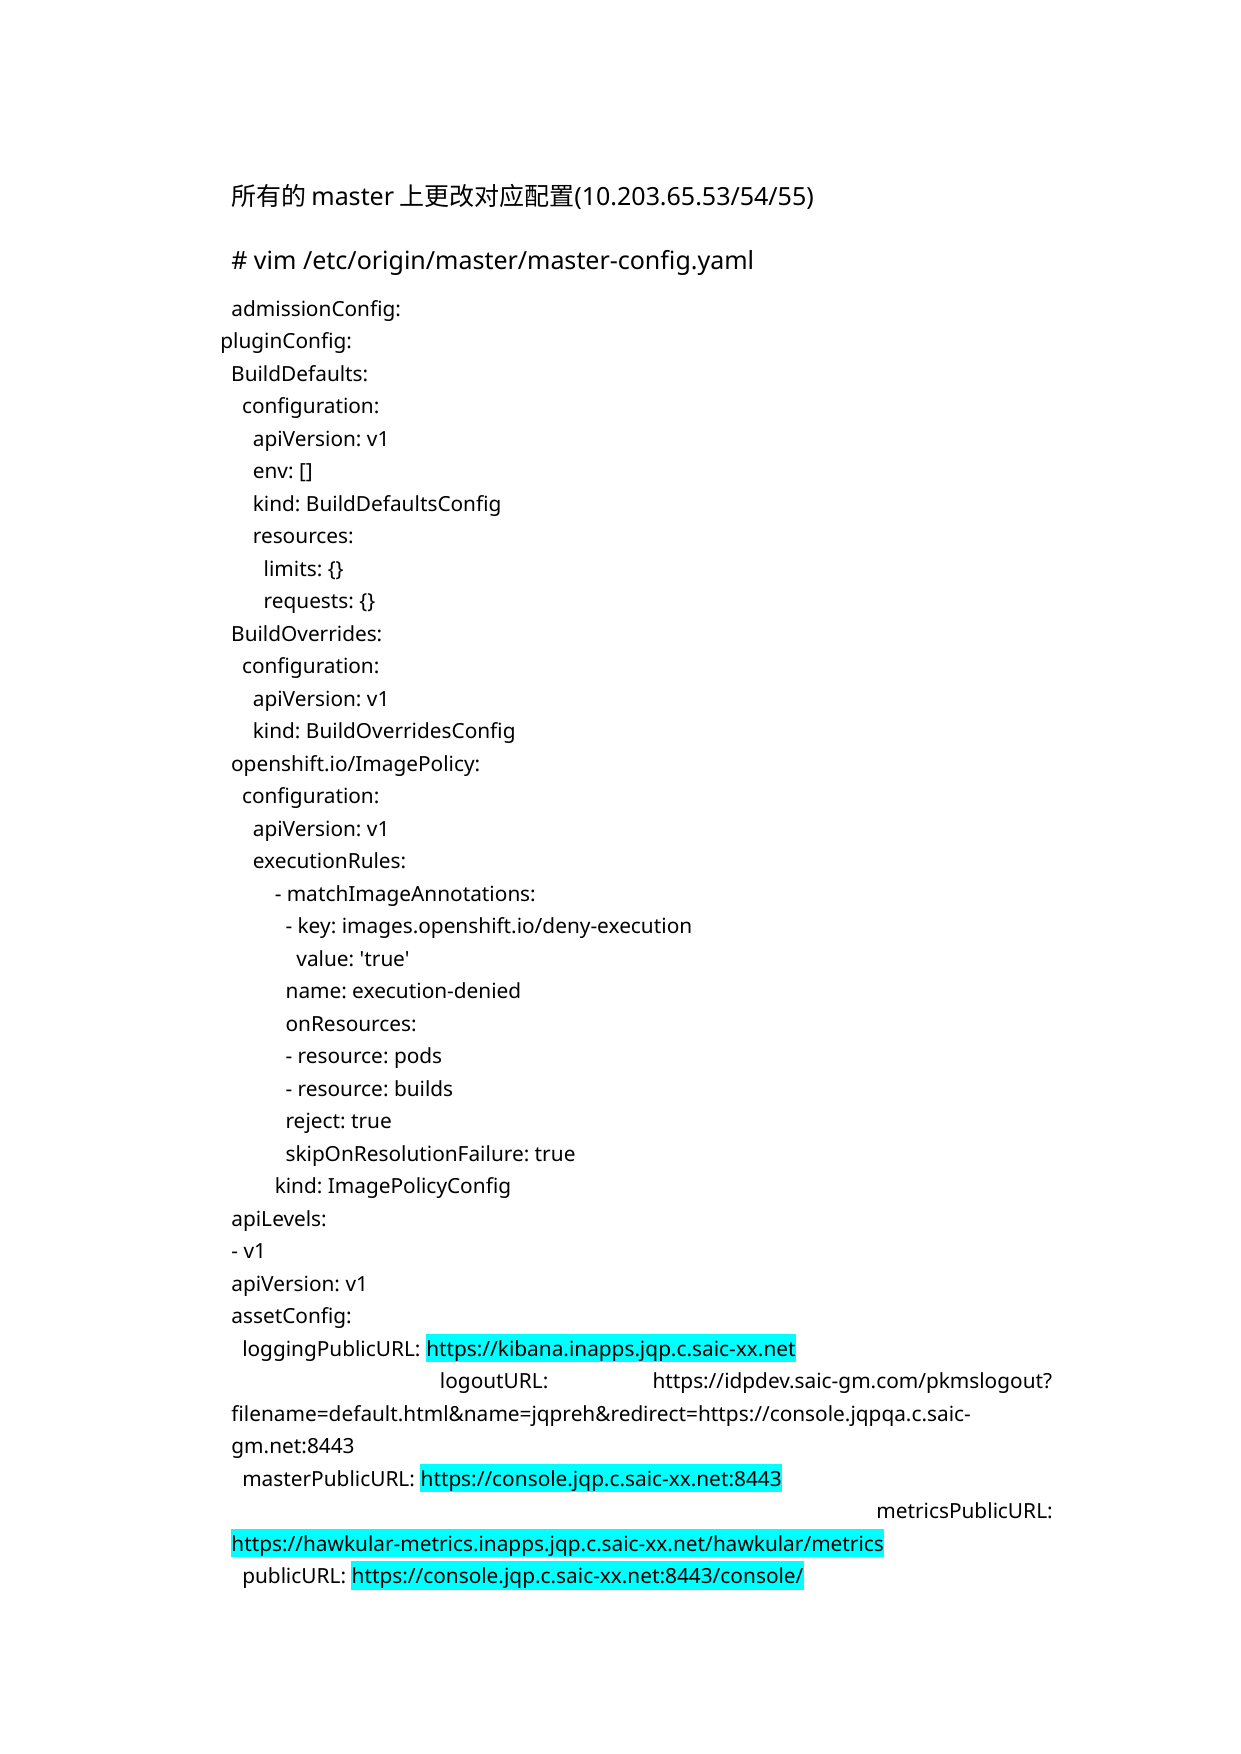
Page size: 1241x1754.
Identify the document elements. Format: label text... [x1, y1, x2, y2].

text kind: BuildOverridesConfig [209, 714, 1053, 747]
text - resource: builds [231, 1072, 1053, 1104]
text configuration: [209, 389, 1053, 422]
text limits: {} [209, 552, 1053, 584]
text configuration: [209, 779, 1053, 812]
text metricsPublicURL: https://hawkular-metrics.inapps.jqp.c.saic-xx.net/hawkular/metrics [231, 1494, 1053, 1559]
text requests: {} [209, 584, 1053, 617]
text executionRules: [209, 844, 1053, 877]
text resources: [209, 519, 1053, 552]
text name: execution-denied [231, 974, 1053, 1007]
text masterPublicURL: https://console.jqp.c.saic-xx.net:8443 [231, 1462, 1053, 1494]
text apiLevels: [231, 1202, 1053, 1234]
text kind: BuildDefaultsConfig [209, 487, 1053, 519]
text loggingPublicURL: https://kibana.inapps.jqp.c.saic-xx.net [231, 1332, 1053, 1364]
text # vim /etc/origin/master/master-config.yaml [187, 227, 1053, 292]
text openshift.io/ImagePolicy: [209, 747, 1053, 779]
text skipOnResolutionFailure: true [231, 1137, 1053, 1169]
text apiVersion: v1 [231, 1267, 1053, 1299]
text logoutURL: https://idpdev.saic-gm.com/pkmslogout?filename=default.html&name=jqpreh&redirect=https://console.jqpqa.c.saic-gm.net:8443 [231, 1364, 1053, 1462]
text 所有的master上更改对应配置(10.203.65.53/54/55) [187, 162, 1053, 227]
text apiVersion: v1 [209, 682, 1053, 714]
text assetConfig: [231, 1299, 1053, 1332]
text configuration: [209, 649, 1053, 682]
text - resource: pods [231, 1039, 1053, 1072]
text apiVersion: v1 [209, 422, 1053, 454]
text value: 'true' [231, 942, 1053, 974]
text kind: ImagePolicyConfig [231, 1169, 1053, 1202]
text reject: true [231, 1104, 1053, 1137]
text apiVersion: v1 [209, 812, 1053, 844]
text publicURL: https://console.jqp.c.saic-xx.net:8443/console/ [231, 1559, 1053, 1592]
text BuildOverrides: [209, 617, 1053, 649]
text - v1 [231, 1234, 1053, 1267]
text env: [] [209, 454, 1053, 487]
text onResources: [231, 1007, 1053, 1039]
text BuildDefaults: [209, 357, 1053, 389]
text admissionConfig: [187, 292, 1053, 324]
text pluginConfig: [209, 324, 1053, 357]
text - key: images.openshift.io/deny-execution [231, 909, 1053, 942]
text - matchImageAnnotations: [231, 877, 1053, 909]
